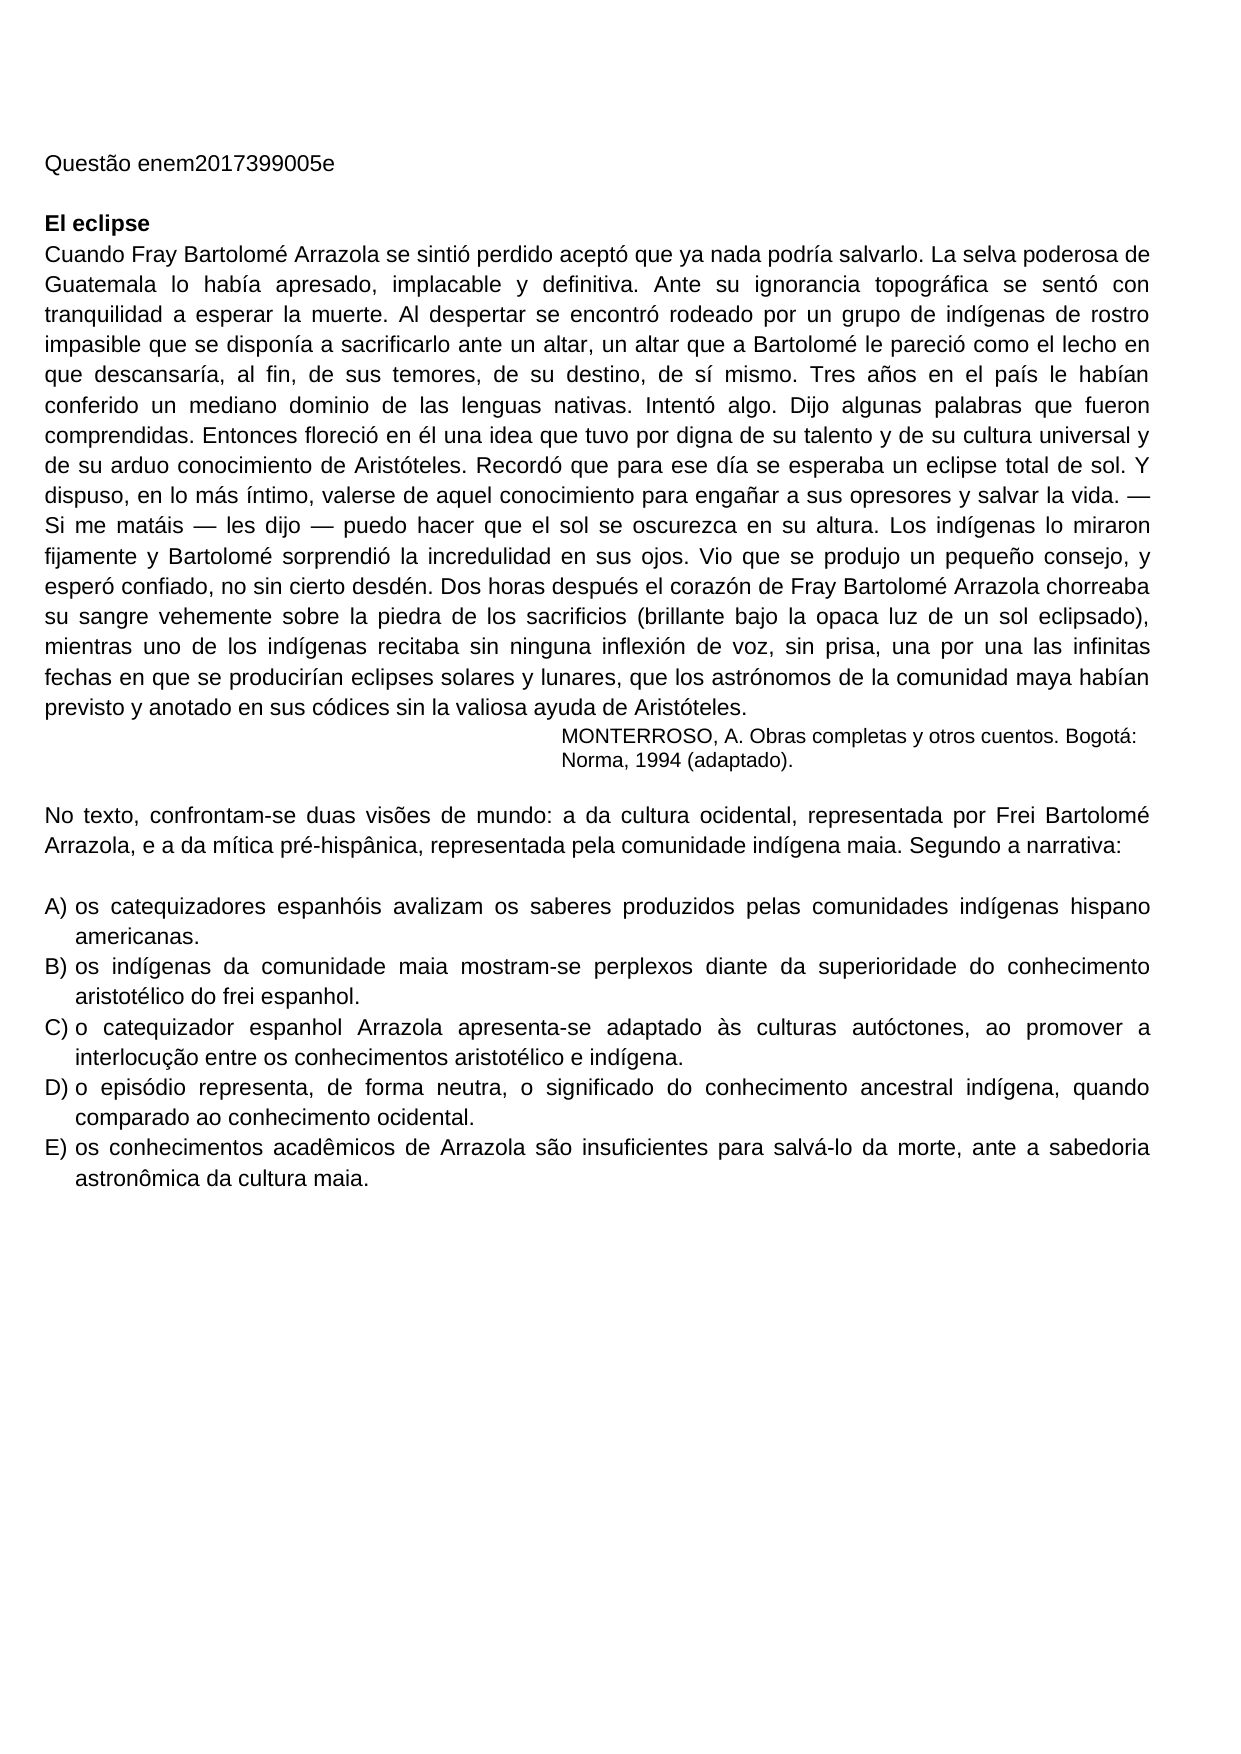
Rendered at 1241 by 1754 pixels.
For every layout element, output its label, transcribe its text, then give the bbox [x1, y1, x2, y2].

text No texto, confrontam-se duas visões de mundo: a da cultura ocidental, representada por Frei Bartolomé Arrazola, e a da mítica pré-hispânica, representada pela comunidade indígena maia. Segundo a narrativa: [44, 802, 1151, 859]
text Questão enem2017399005e [44, 150, 1151, 176]
list os indígenas da comunidade maia mostram-se perplexos diante da superioridade do conhecimento aristotélico do frei espanhol. [44, 953, 1151, 1010]
list os conhecimentos acadêmicos de Arrazola são insuficientes para salvá-lo da morte, ante a sabedoria astronômica da cultura maia. [44, 1134, 1151, 1191]
text El eclipse [44, 210, 1151, 237]
list os catequizadores espanhóis avalizam os saberes produzidos pelas comunidades indígenas hispano americanas. [44, 893, 1151, 949]
list o catequizador espanhol Arrazola apresenta-se adaptado às culturas autóctones, ao promover a interlocução entre os conhecimentos aristotélico e indígena. [44, 1013, 1151, 1070]
text MONTERROSO, A. Obras completas y otros cuentos. Bogotá: Norma, 1994 (adaptado). [561, 724, 1151, 772]
text Cuando Fray Bartolomé Arrazola se sintió perdido aceptó que ya nada podría salvarlo. La selva poderosa de Guatemala lo había apresado, implacable y definitiva. Ante su ignorancia topográfica se sentó con tranquilidad a esperar la muerte. Al despertar se encontró rodeado por un grupo de indígenas de rostro impasible que se disponía a sacrificarlo ante un altar, un altar que a Bartolomé le pareció como el lecho en que descansaría, al fin, de sus temores, de su destino, de sí mismo. Tres años en el país le habían conferido un mediano dominio de las lenguas nativas. Intentó algo. Dijo algunas palabras que fueron comprendidas. Entonces floreció en él una idea que tuvo por digna de su talento y de su cultura universal y de su arduo conocimiento de Aristóteles. Recordó que para ese día se esperaba un eclipse total de sol. Y dispuso, en lo más íntimo, valerse de aquel conocimiento para engañar a sus opresores y salvar la vida. — Si me matáis — les dijo — puedo hacer que el sol se oscurezca en su altura. Los indígenas lo miraron fijamente y Bartolomé sorprendió la incredulidad en sus ojos. Vio que se produjo un pequeño consejo, y esperó confiado, no sin cierto desdén. Dos horas después el corazón de Fray Bartolomé Arrazola chorreaba su sangre vehemente sobre la piedra de los sacrificios (brillante bajo la opaca luz de un sol eclipsado), mientras uno de los indígenas recitaba sin ninguna inflexión de voz, sin prisa, una por una las infinitas fechas en que se producirían eclipses solares y lunares, que los astrónomos de la comunidad maya habían previsto y anotado en sus códices sin la valiosa ayuda de Aristóteles. [44, 241, 1151, 720]
list o episódio representa, de forma neutra, o significado do conhecimento ancestral indígena, quando comparado ao conhecimento ocidental. [44, 1074, 1151, 1131]
